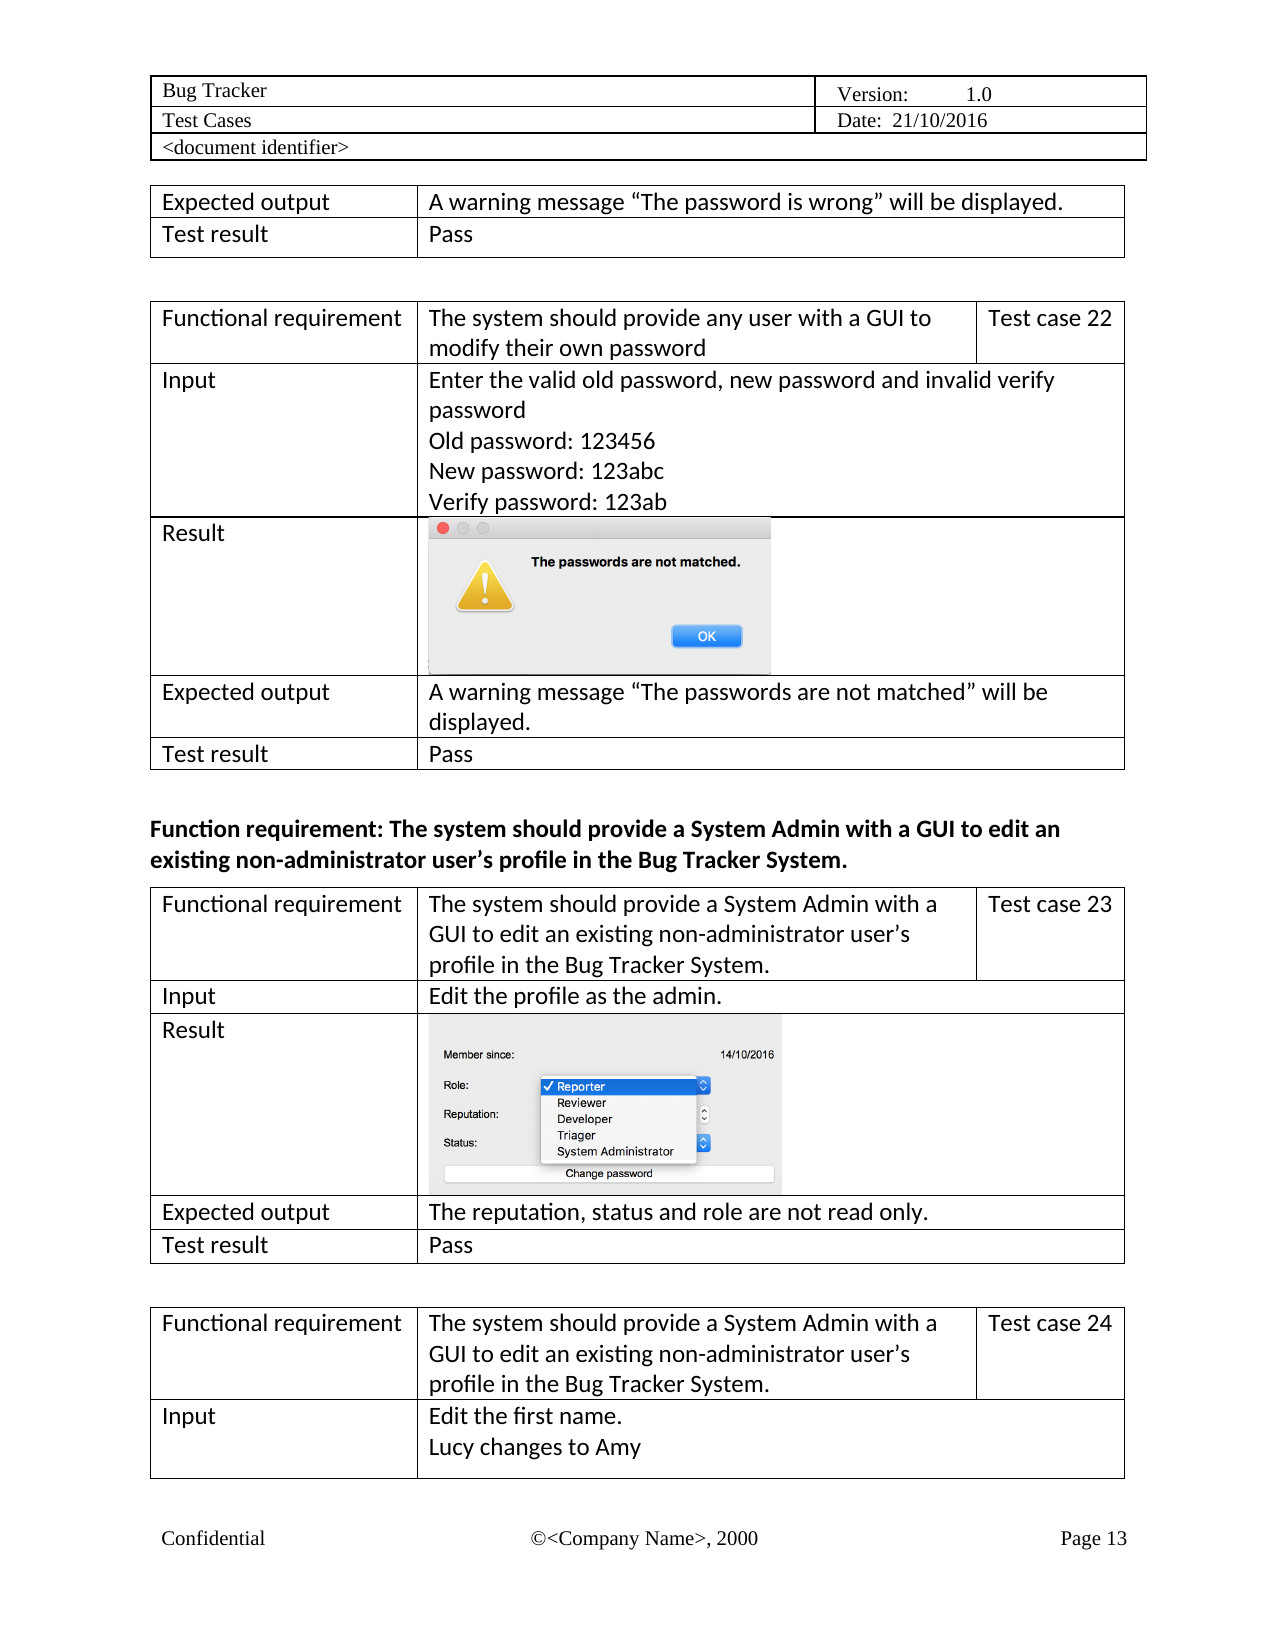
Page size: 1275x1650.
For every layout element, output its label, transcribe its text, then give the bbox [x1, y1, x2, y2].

table_cell Pass [418, 218, 1124, 257]
table_cell A warning message “The password is wrong” will be displayed. [418, 186, 1124, 217]
table_header Functional requirement [151, 888, 417, 979]
table_cell Result [151, 1014, 417, 1195]
table_cell Input [151, 981, 417, 1013]
table_cell Expected output [151, 1196, 417, 1229]
picture [428, 1014, 783, 1195]
table_cell Expected output [151, 186, 417, 217]
table_cell [783, 1014, 1124, 1195]
table_cell The reputation, status and role are not read only. [418, 1196, 1124, 1229]
table_cell Edit the first name. Lucy changes to Amy [418, 1400, 1124, 1478]
table_cell [418, 518, 428, 675]
table_header Test case 22 [977, 302, 1124, 363]
table_cell Result [151, 518, 417, 675]
table_cell Enter the valid old password, new password and invalid verify password Old password: 123456 New password: 123abc Verify password: 123ab [418, 364, 1124, 516]
table_header The system should provide any user with a GUI to modify their own password [418, 302, 976, 363]
table_cell Input [151, 1400, 417, 1478]
table_header The system should provide a System Admin with a GUI to edit an existing non-administrator user’s profile in the Bug Tracker System. [418, 1308, 976, 1399]
table_cell Edit the profile as the admin. [418, 981, 1124, 1013]
picture [428, 517, 771, 675]
table_cell [418, 1014, 428, 1195]
table_header The system should provide a System Admin with a GUI to edit an existing non-administrator user’s profile in the Bug Tracker System. [418, 888, 976, 979]
table_cell Test result [151, 218, 417, 257]
table_header Test case 24 [977, 1308, 1124, 1399]
table_cell A warning message “The passwords are not matched” will be displayed. [418, 676, 1124, 737]
table_header Test case 23 [977, 888, 1124, 979]
table_cell Pass [418, 1230, 1124, 1262]
table_cell Pass [418, 738, 1124, 769]
table_cell Test result [151, 738, 417, 769]
table_header Functional requirement [151, 1308, 417, 1399]
table_cell Expected output [151, 676, 417, 737]
table_cell Input [151, 364, 417, 516]
table_cell [771, 518, 1124, 675]
table_header Functional requirement [151, 302, 417, 363]
text Function requirement: The system should provide a System Admin with a GUI to edit an existing non-administrator user’s profile in the Bug Tracker System. [150, 813, 1125, 874]
table_cell Test result [151, 1230, 417, 1262]
